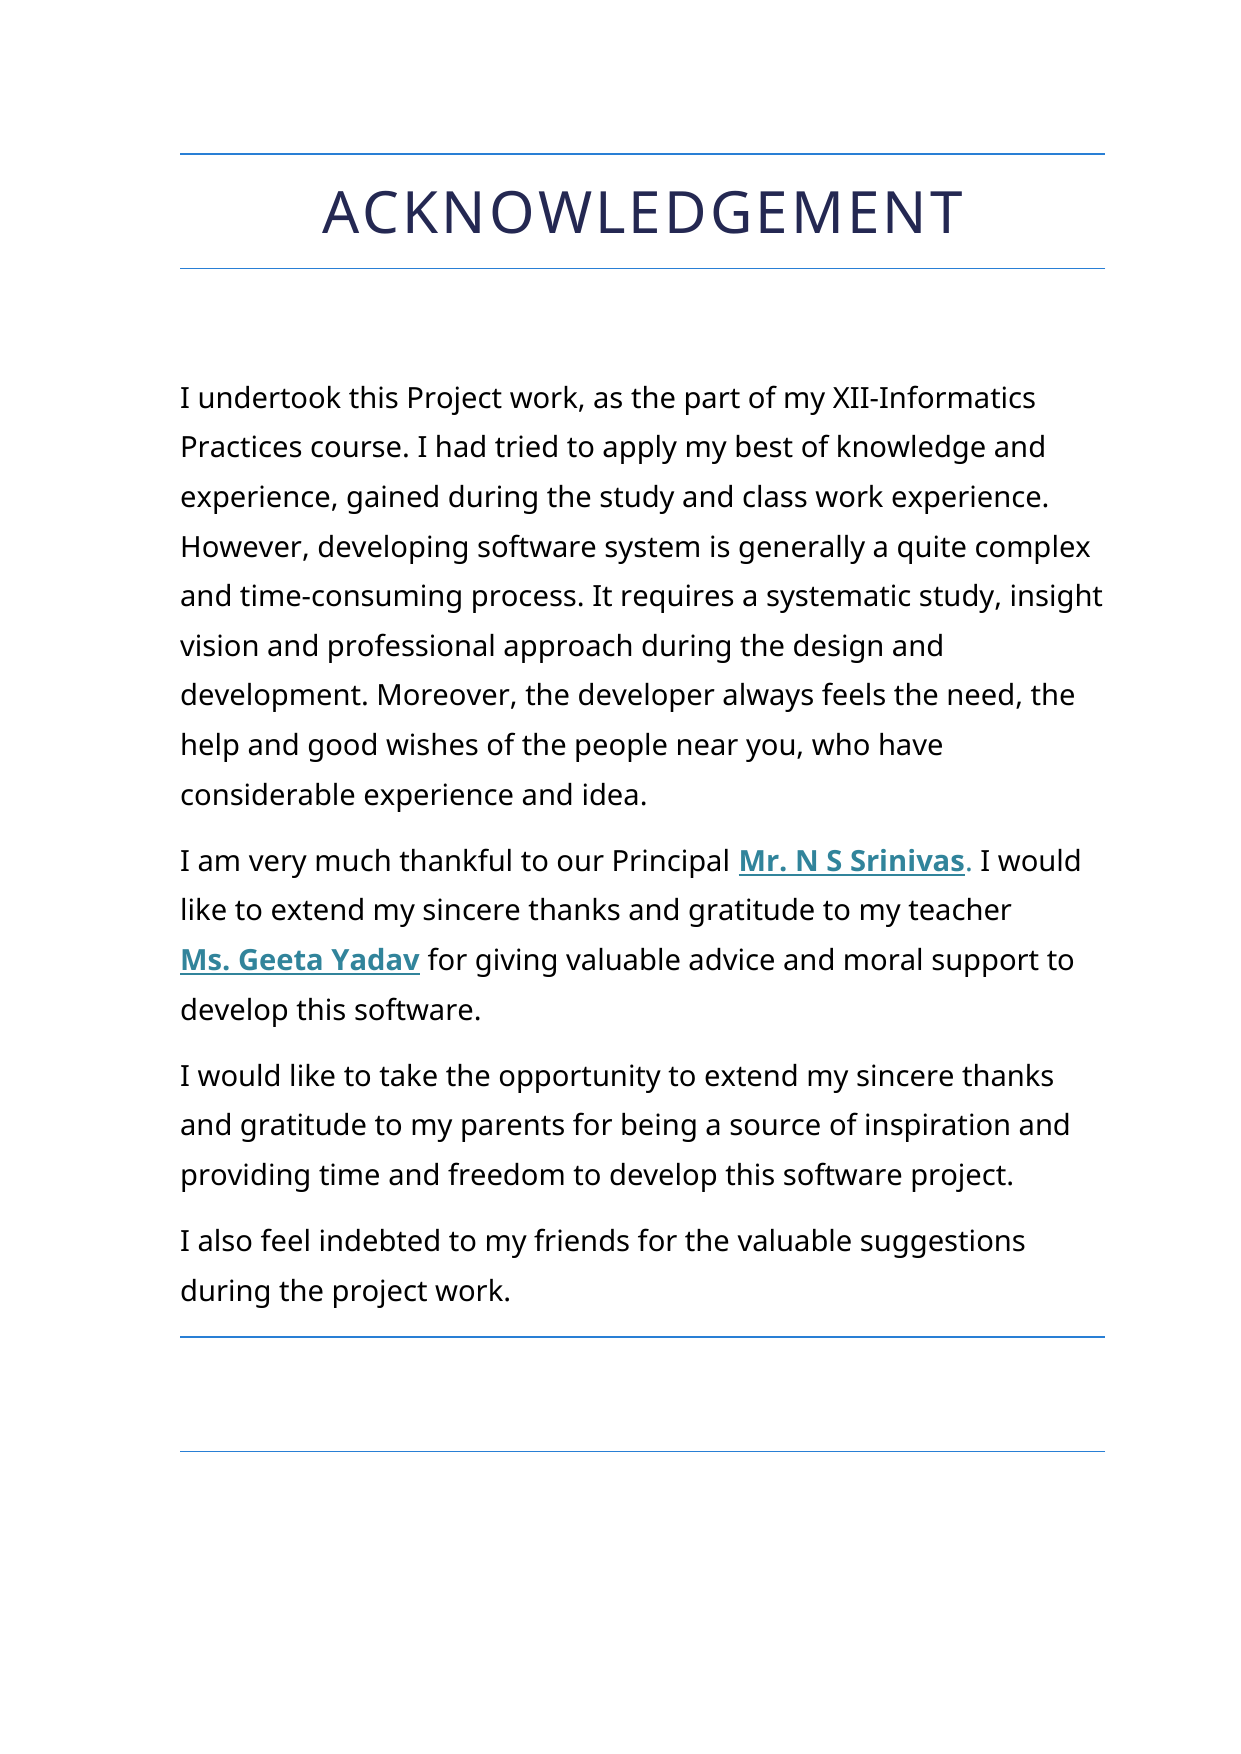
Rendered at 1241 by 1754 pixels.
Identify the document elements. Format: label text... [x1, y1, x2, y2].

text I would like to take the opportunity to extend my sincere thanks and gratitude to my parents for being a source of inspiration and providing time and freedom to develop this software project. [180, 1055, 1105, 1194]
text ACKNOWLEDGEMENT [180, 155, 1105, 268]
text I undertook this Project work, as the part of my XII-Informatics Practices course. I had tried to apply my best of knowledge and experience, gained during the study and class work experience. However, developing software system is generally a quite complex and time-consuming process. It requires a systematic study, insight vision and professional approach during the design and development. Moreover, the developer always feels the need, the help and good wishes of the people near you, who have considerable experience and idea. [180, 377, 1105, 813]
text I am very much thankful to our Principal Mr. N S Srinivas. I would like to extend my sincere thanks and gratitude to my teacher Ms. Geeta Yadav for giving valuable advice and moral support to develop this software. [180, 840, 1105, 1028]
text I also feel indebted to my friends for the valuable suggestions during the project work. [180, 1220, 1105, 1310]
